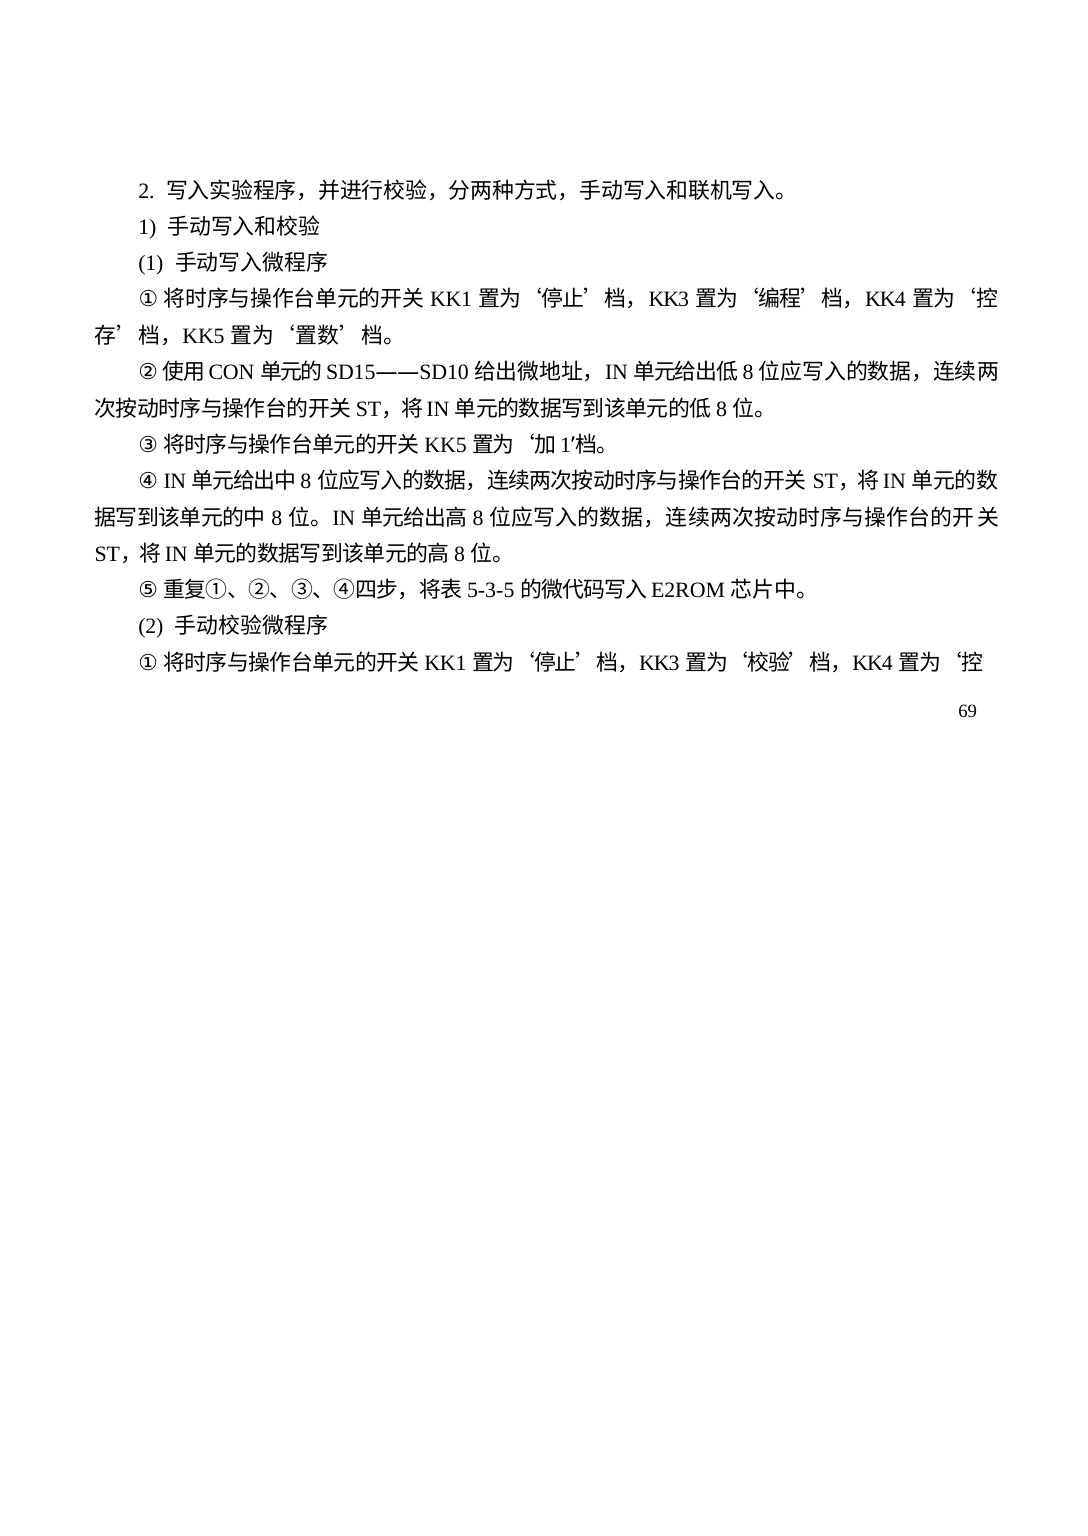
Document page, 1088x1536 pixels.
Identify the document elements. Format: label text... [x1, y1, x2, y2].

text ② 使用 CON 单元的 SD15——SD10 给出微地址，IN 单元给出低 8 位应写入的数据，连续两次按动时序与操作台的开关 ST，将 IN 单元的数据写到该单元的低 8 位。 [94, 354, 999, 422]
text ① 将时序与操作台单元的开关 KK1 置为‘停止’档，KK3 置为‘编程’档，KK4 置为‘控存’档，KK5 置为‘置数’档。 [94, 281, 999, 349]
text ④ IN 单元给出中 8 位应写入的数据，连续两次按动时序与操作台的开关 ST，将 IN 单元的数据写到该单元的中 8 位。IN 单元给出高 8 位应写入的数据，连续两次按动时序与操作台的开关 ST，将 IN 单元的数据写到该单元的高 8 位。 [94, 463, 999, 567]
text ① 将时序与操作台单元的开关 KK1 置为‘停止’档，KK3 置为‘校验’档，KK4 置为‘控 [138, 644, 1021, 676]
list 手动写入和校验 [138, 209, 1021, 241]
list 手动校验微程序 [138, 608, 1021, 640]
text ⑤ 重复①、②、③、④四步，将表 5-3-5 的微代码写入 E2ROM 芯片中。 [138, 572, 1021, 604]
list 手动写入微程序 [138, 245, 1021, 277]
text 69 [73, 700, 977, 721]
text ③ 将时序与操作台单元的开关 KK5 置为‘加 1’档。 [138, 427, 1021, 459]
list 写入实验程序，并进行校验，分两种方式，手动写入和联机写入。 [138, 173, 1021, 204]
